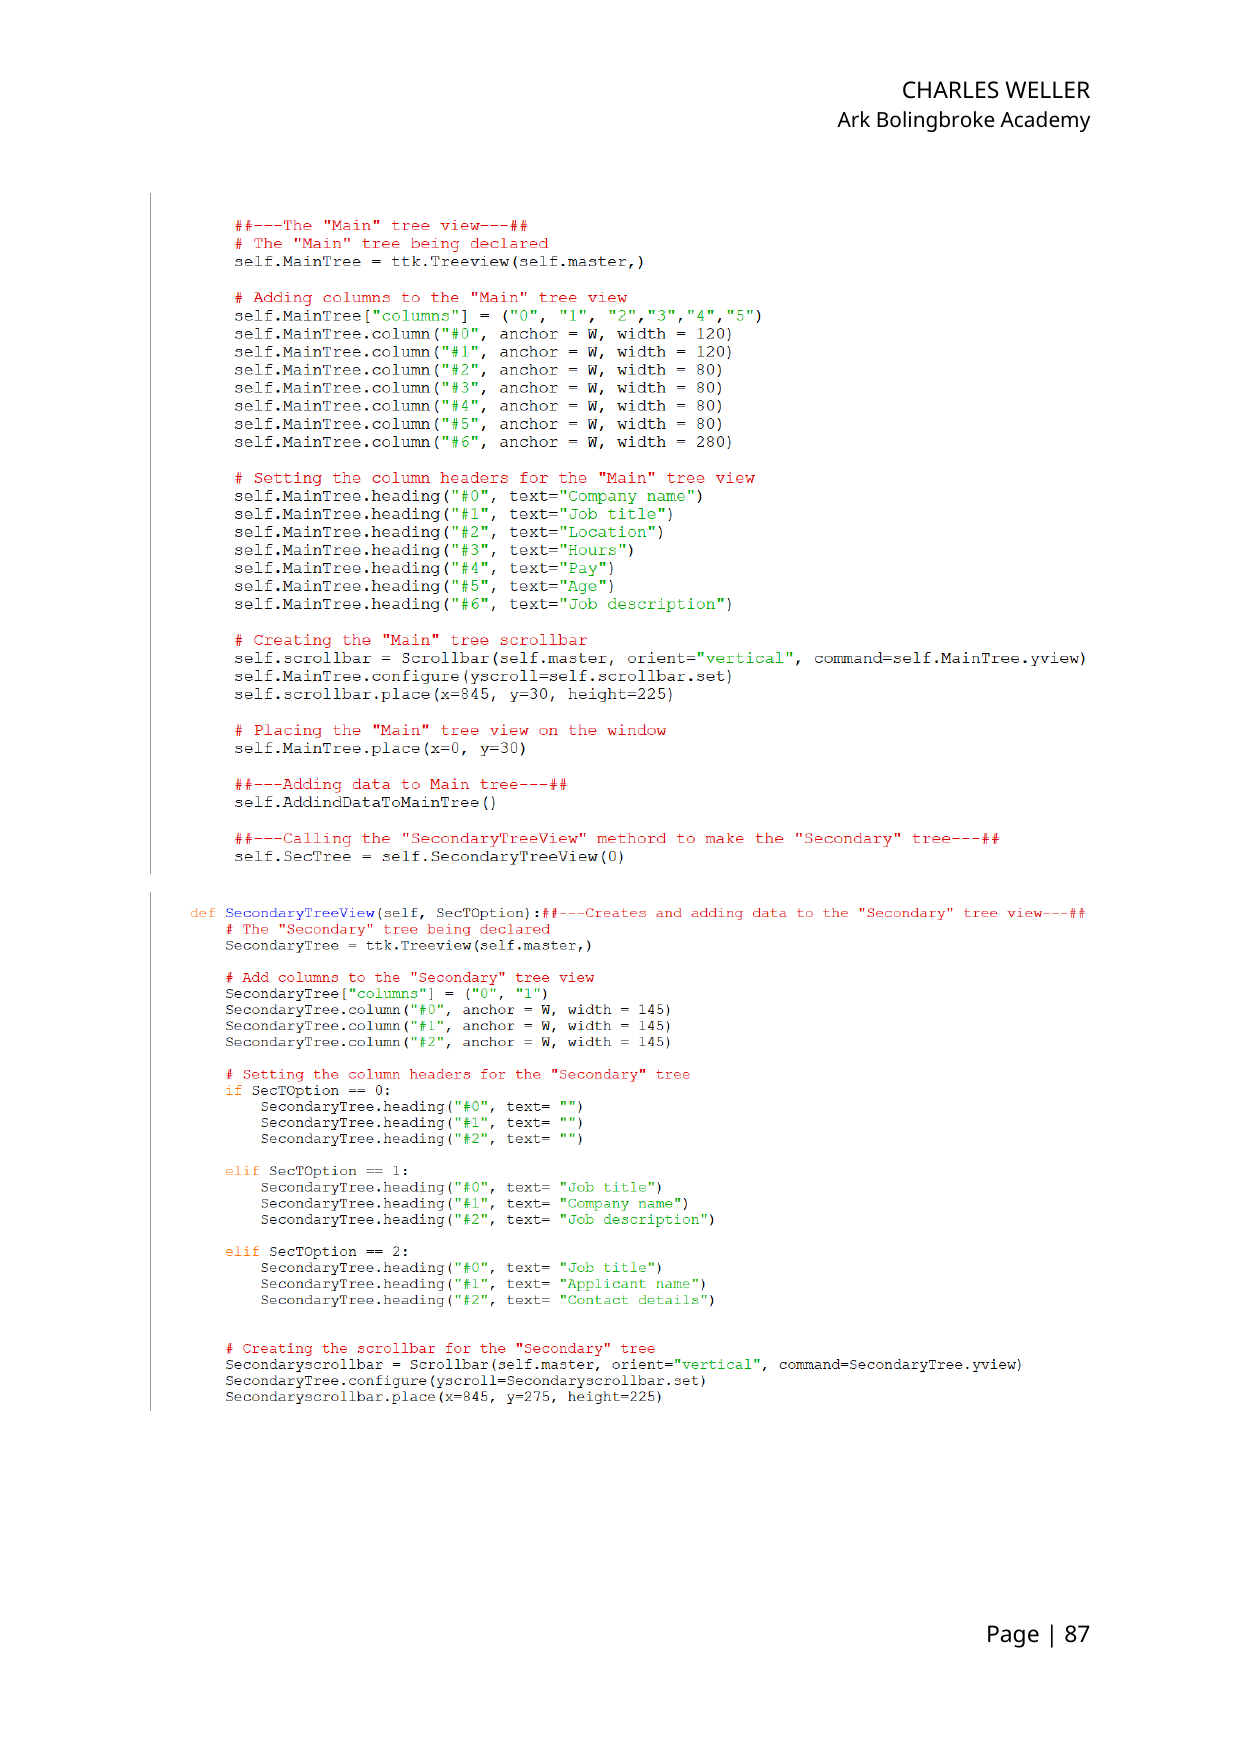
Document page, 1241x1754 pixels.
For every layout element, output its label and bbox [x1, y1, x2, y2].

picture [150, 892, 1091, 1411]
picture [150, 193, 1091, 874]
